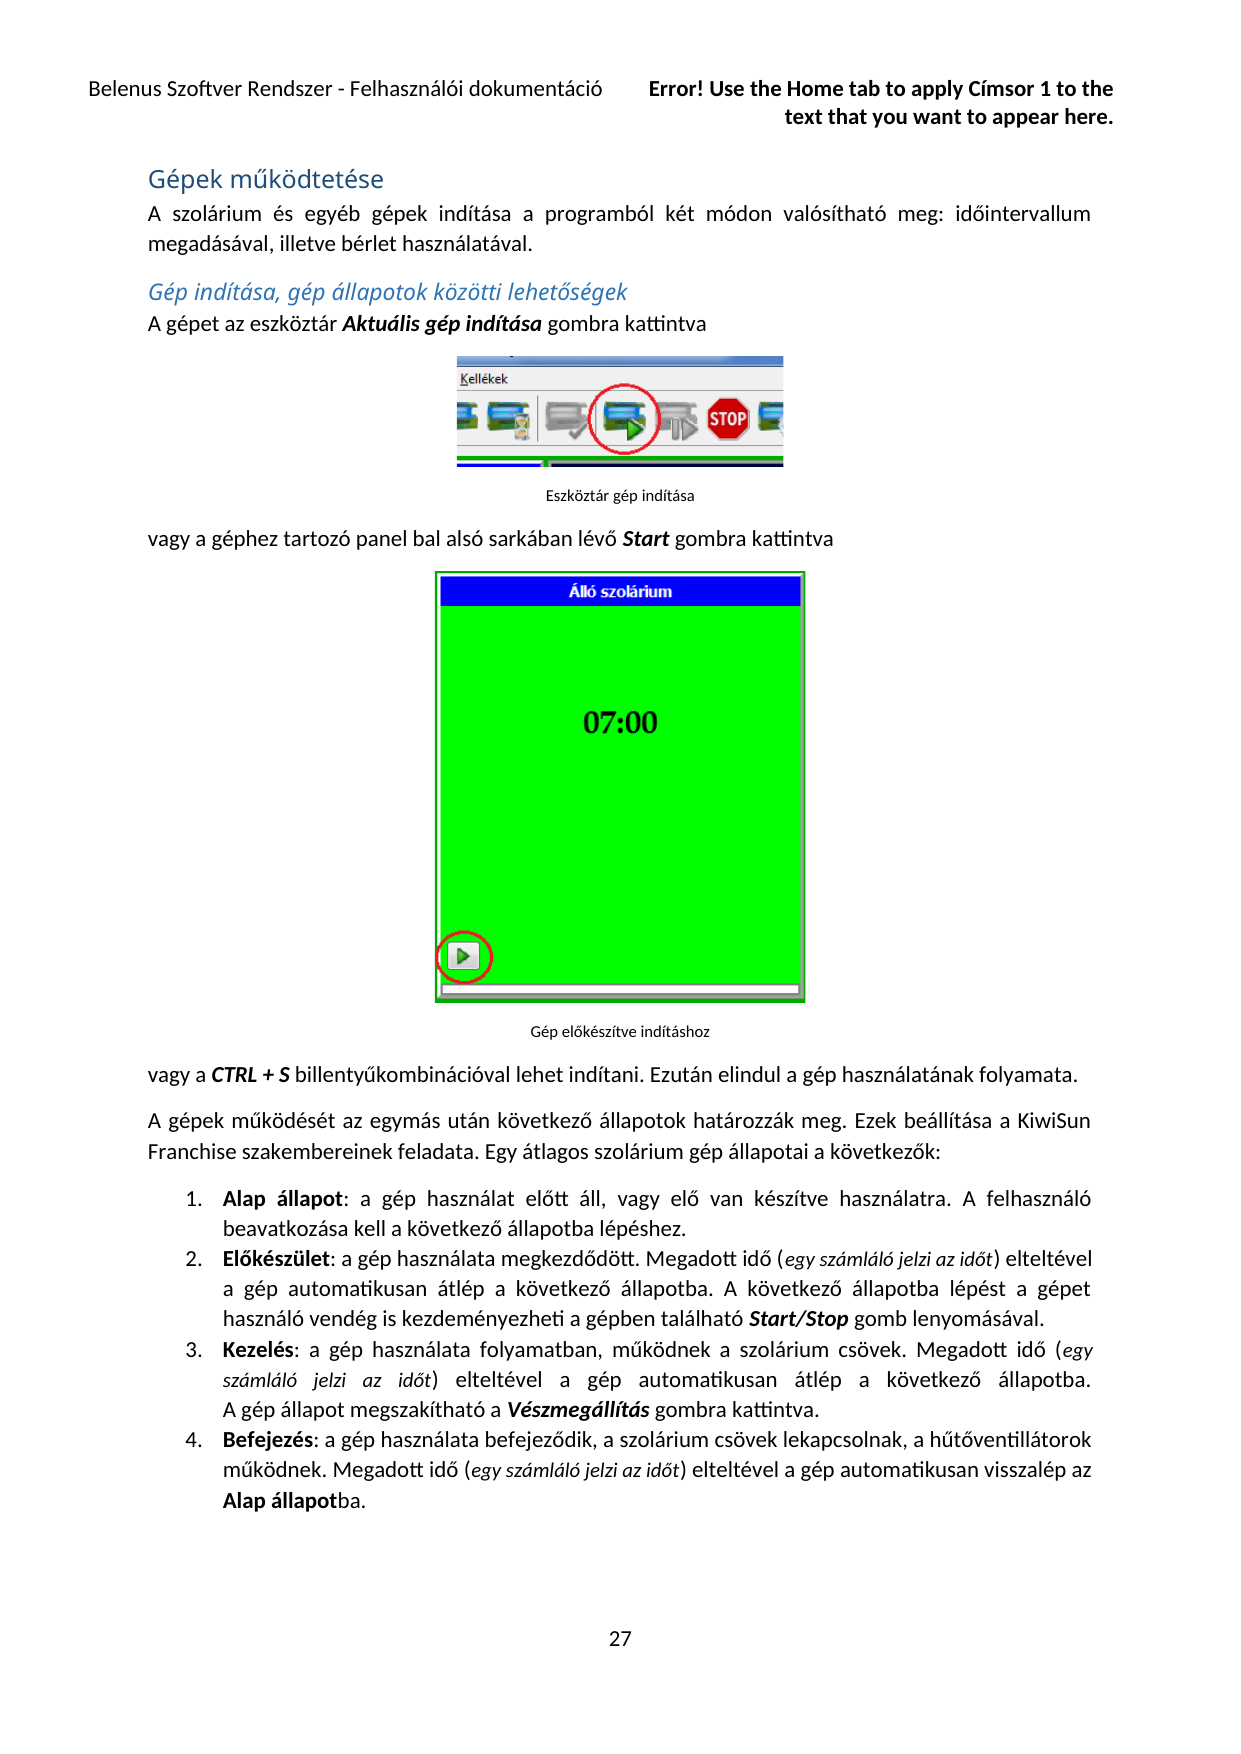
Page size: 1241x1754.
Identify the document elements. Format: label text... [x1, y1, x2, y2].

subtitle Gépek működtetése [148, 162, 1093, 196]
text A gépek működését az egymás után következő állapotok határozzák meg. Ezek beállítása a KiwiSun Franchise szakembereinek feladata. Egy átlagos szolárium gép állapotai a következők: [148, 1107, 1093, 1165]
list Alap állapot: a gép használat előtt áll, vagy elő van készítve használatra. A felhasználó beavatkozása kell a következő állapotba lépéshez. [185, 1184, 1093, 1242]
list Előkészület: a gép használata megkezdődött. Megadott idő (egy számláló jelzi az időt) elteltével a gép automatikusan átlép a következő állapotba. A következő állapotba lépést a gépet használó vendég is kezdeményezheti a gépben található Start/Stop gomb lenyomásával. [185, 1244, 1093, 1332]
text A gépet az eszköztár Aktuális gép indítása gombra kattintva [148, 309, 1093, 338]
text vagy a géphez tartozó panel bal alsó sarkában lévő Start gombra kattintva [148, 524, 1093, 552]
subtitle Gép indítása, gép állapotok közötti lehetőségek [148, 276, 1093, 307]
list Befejezés: a gép használata befejeződik, a szolárium csövek lekapcsolnak, a hűtőventillátorok működnek. Megadott idő (egy számláló jelzi az időt) elteltével a gép automatikusan visszalép az Alap állapotba. [185, 1425, 1093, 1514]
picture [456, 356, 784, 467]
text vagy a CTRL + S billentyűkombinációval lehet indítani. Ezután elindul a gép használatának folyamata. [148, 1060, 1093, 1088]
text Eszköztár gép indítása [148, 486, 1093, 506]
list Kezelés: a gép használata folyamatban, működnek a szolárium csövek. Megadott idő (egy számláló jelzi az időt) elteltével a gép automatikusan átlép a következő állapotba. A gép állapot megszakítható a Vészmegállítás gombra kattintva. [185, 1335, 1093, 1423]
picture [434, 571, 806, 1003]
text Gép előkészítve indításhoz [148, 1021, 1093, 1041]
text A szolárium és egyéb gépek indítása a programból két módon valósítható meg: időintervallum megadásával, illetve bérlet használatával. [148, 199, 1093, 257]
